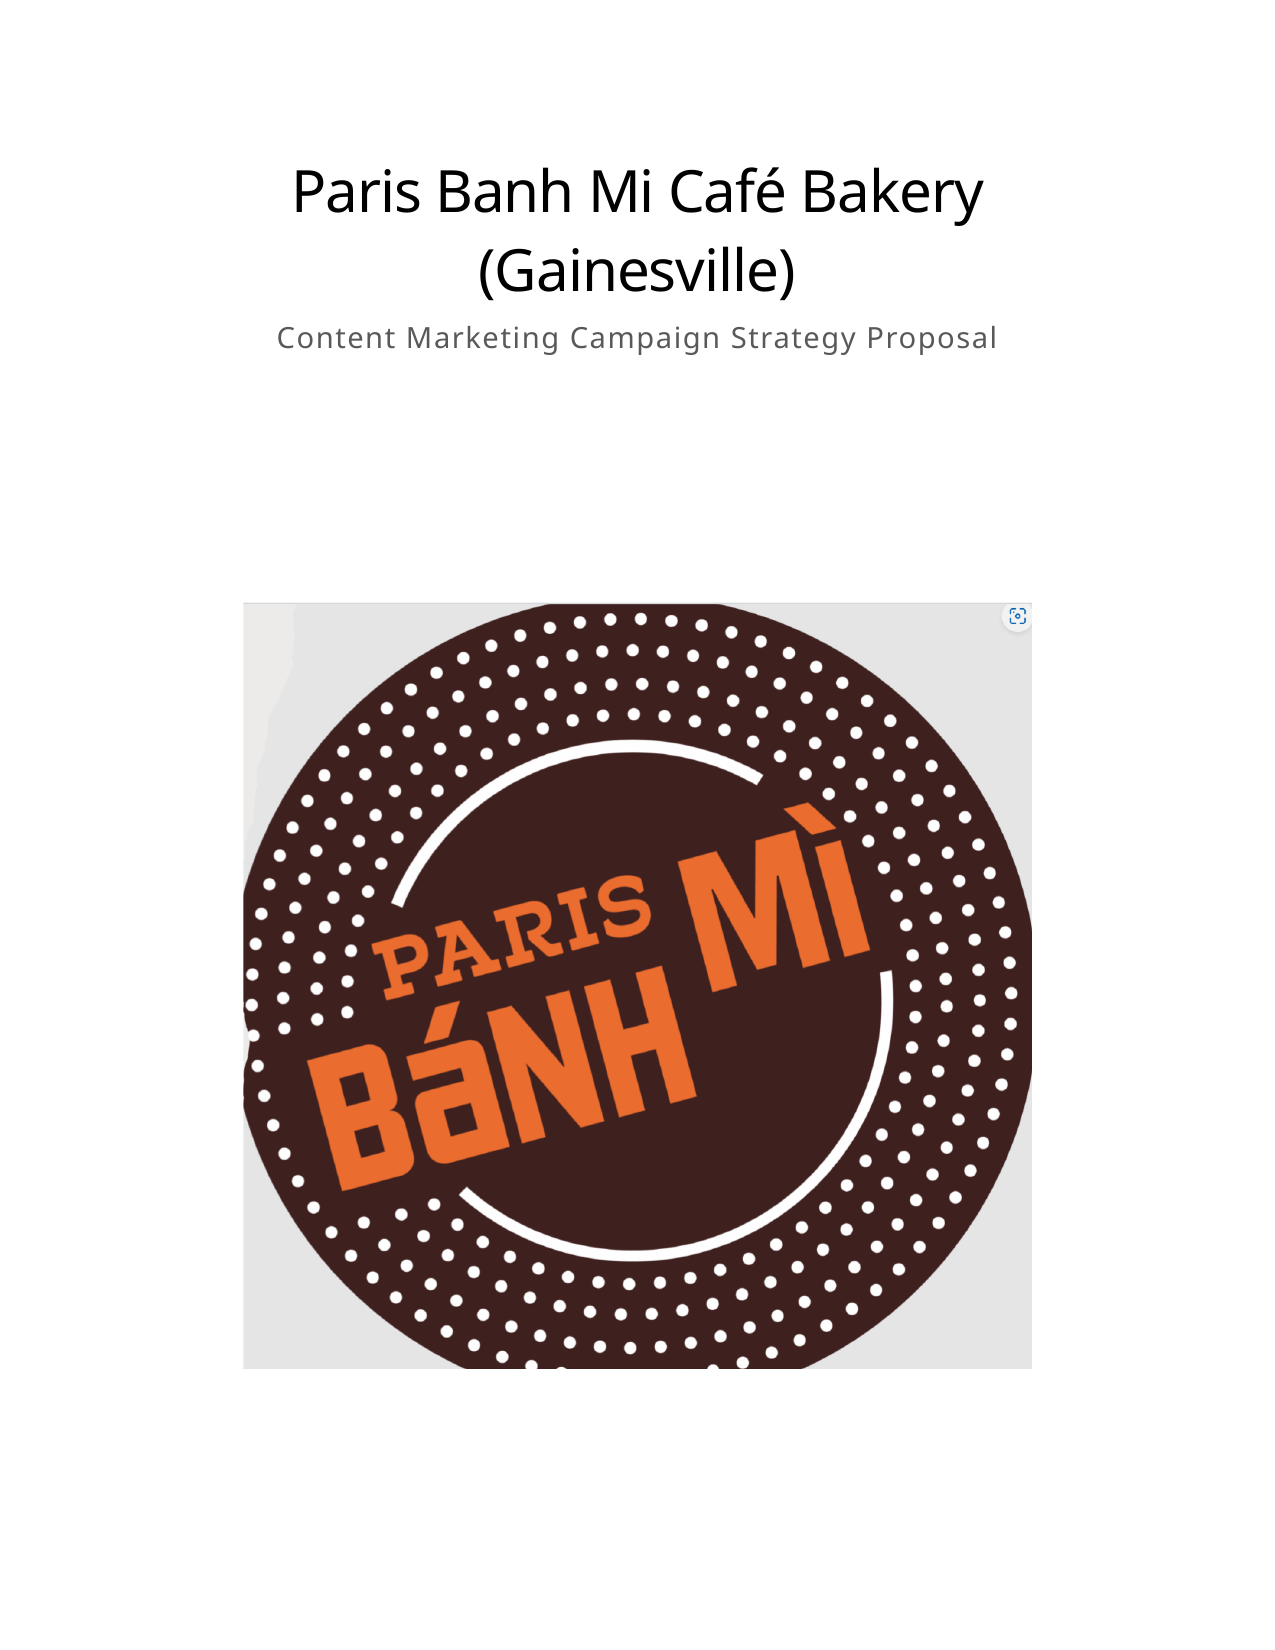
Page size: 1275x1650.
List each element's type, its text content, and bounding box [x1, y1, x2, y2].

subtitle Content Marketing Campaign Strategy Proposal [150, 317, 1125, 357]
title Paris Banh Mi Café Bakery (Gainesville) [150, 150, 1125, 309]
picture [243, 602, 1032, 1369]
